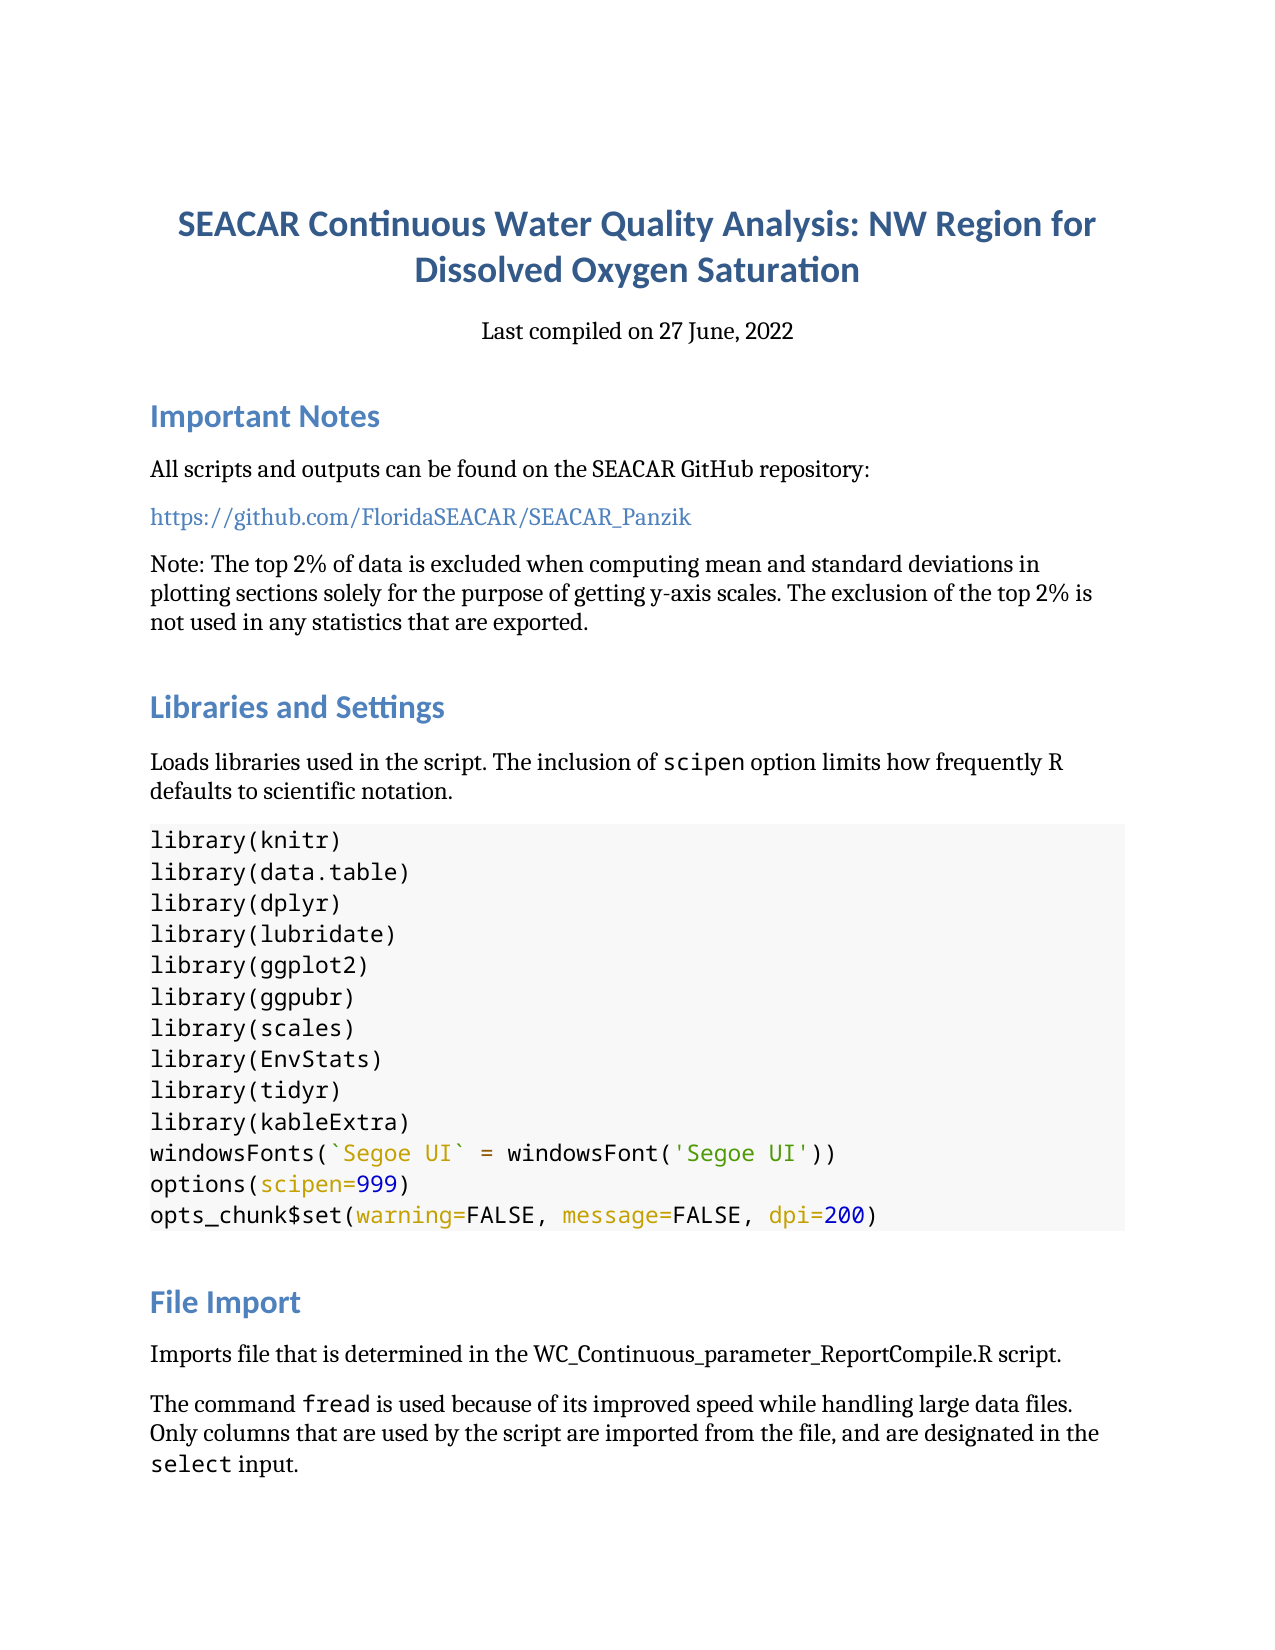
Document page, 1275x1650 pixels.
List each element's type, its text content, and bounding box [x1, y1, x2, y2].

subtitle Libraries and Settings [150, 686, 1125, 727]
text All scripts and outputs can be found on the SEACAR GitHub repository: [150, 455, 1125, 484]
title SEACAR Continuous Water Quality Analysis: NW Region for Dissolved Oxygen Saturation [150, 200, 1125, 292]
text library(knitr) library(data.table) library(dplyr) library(lubridate) library(ggplot2) library(ggpubr) library(scales) library(EnvStats) library(tidyr) library(kableExtra) windowsFonts(`Segoe UI` = windowsFont('Segoe UI')) options(scipen=999) opts_chunk$set(warning=FALSE, message=FALSE, dpi=200) [342, 824, 1125, 1231]
text Note: The top 2% of data is excluded when computing mean and standard deviations in plotting sections solely for the purpose of getting y-axis scales. The exclusion of the top 2% is not used in any statistics that are exported. [150, 550, 1125, 636]
subtitle Important Notes [150, 395, 1125, 436]
text https://github.com/FloridaSEACAR/SEACAR_Panzik [150, 502, 1125, 531]
text The command fread is used because of its improved speed while handling large data files. Only columns that are used by the script are imported from the file, and are designated in the select input. [150, 1388, 1125, 1479]
text Imports file that is determined in the WC_Continuous_parameter_ReportCompile.R script. [150, 1340, 1125, 1369]
text Loads libraries used in the script. The inclusion of scipen option limits how frequently R defaults to scientific notation. [150, 746, 1125, 806]
subtitle File Import [150, 1281, 1125, 1321]
text Last compiled on 27 June, 2022 [150, 317, 1125, 345]
